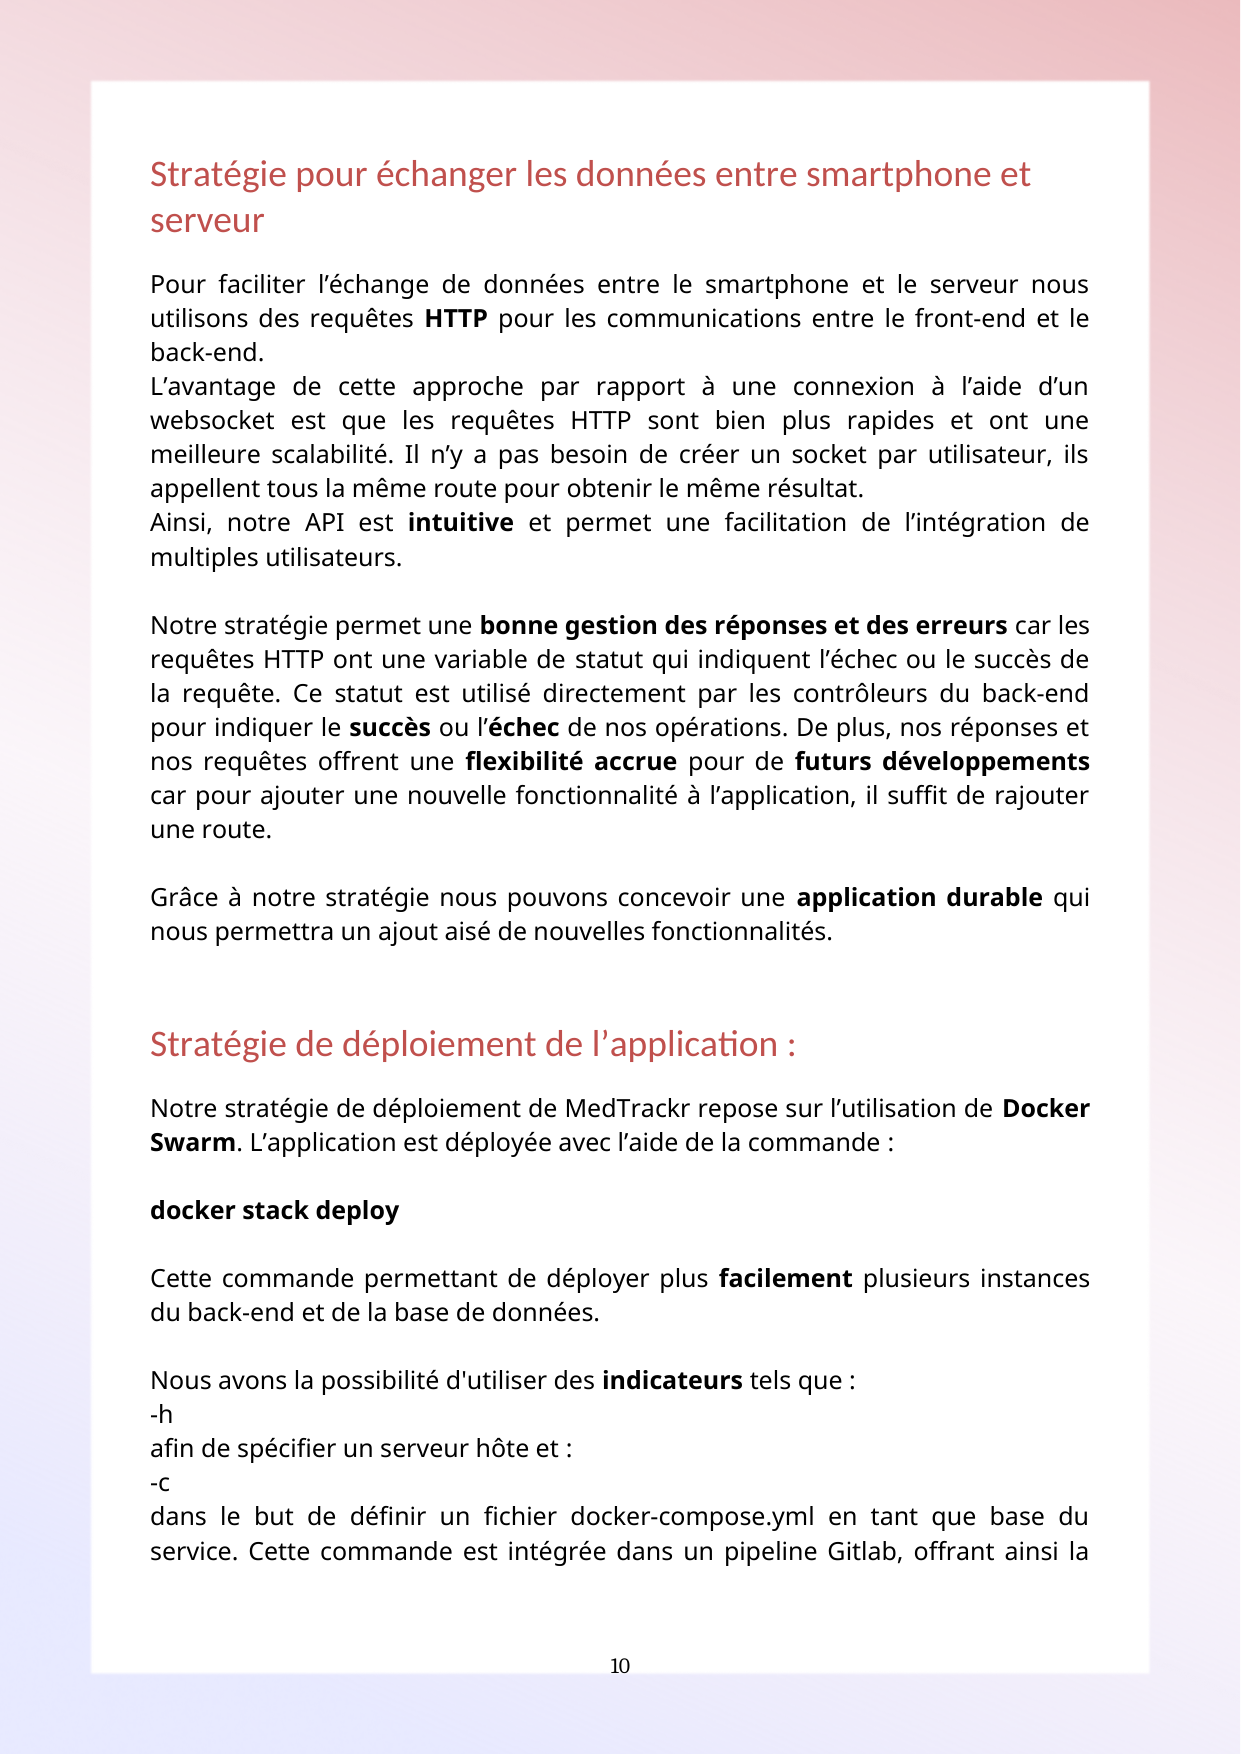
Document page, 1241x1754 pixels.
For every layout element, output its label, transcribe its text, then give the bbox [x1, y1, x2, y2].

text docker stack deploy [150, 1192, 1090, 1227]
subtitle Stratégie de déploiement de l’application : [150, 1019, 1090, 1065]
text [150, 1499, 1090, 1567]
text afin de spécifier un serveur hôte et : [150, 1431, 1090, 1465]
text -h [150, 1397, 1090, 1431]
picture [0, 0, 1241, 1754]
text Nous avons la possibilité d'utiliser des indicateurs tels que : [150, 1363, 1090, 1397]
subtitle Stratégie pour échanger les données entre smartphone et serveur [150, 150, 1090, 242]
text Notre stratégie de déploiement de MedTrackr repose sur l’utilisation de Docker Swarm. L’application est déployée avec l’aide de la commande : [150, 1090, 1090, 1158]
text -c [150, 1465, 1090, 1499]
text Grâce à notre stratégie nous pouvons concevoir une application durable qui nous permettra un ajout aisé de nouvelles fonctionnalités. [150, 880, 1090, 948]
text L’avantage de cette approche par rapport à une connexion à l’aide d’un websocket est que les requêtes HTTP sont bien plus rapides et ont une meilleure scalabilité. Il n’y a pas besoin de créer un socket par utilisateur, ils appellent tous la même route pour obtenir le même résultat. [150, 369, 1090, 505]
text Cette commande permettant de déployer plus facilement plusieurs instances du back-end et de la base de données. [150, 1261, 1090, 1329]
text Notre stratégie permet une bonne gestion des réponses et des erreurs car les requêtes HTTP ont une variable de statut qui indiquent l’échec ou le succès de la requête. Ce statut est utilisé directement par les contrôleurs du back-end pour indiquer le succès ou l’échec de nos opérations. De plus, nos réponses et nos requêtes offrent une flexibilité accrue pour de futurs développements car pour ajouter une nouvelle fonctionnalité à l’application, il suffit de rajouter une route. [150, 607, 1090, 846]
text Ainsi, notre API est intuitive et permet une facilitation de l’intégration de multiples utilisateurs. [150, 505, 1090, 573]
text Pour faciliter l’échange de données entre le smartphone et le serveur nous utilisons des requêtes HTTP pour les communications entre le front-end et le back-end. [150, 267, 1090, 369]
